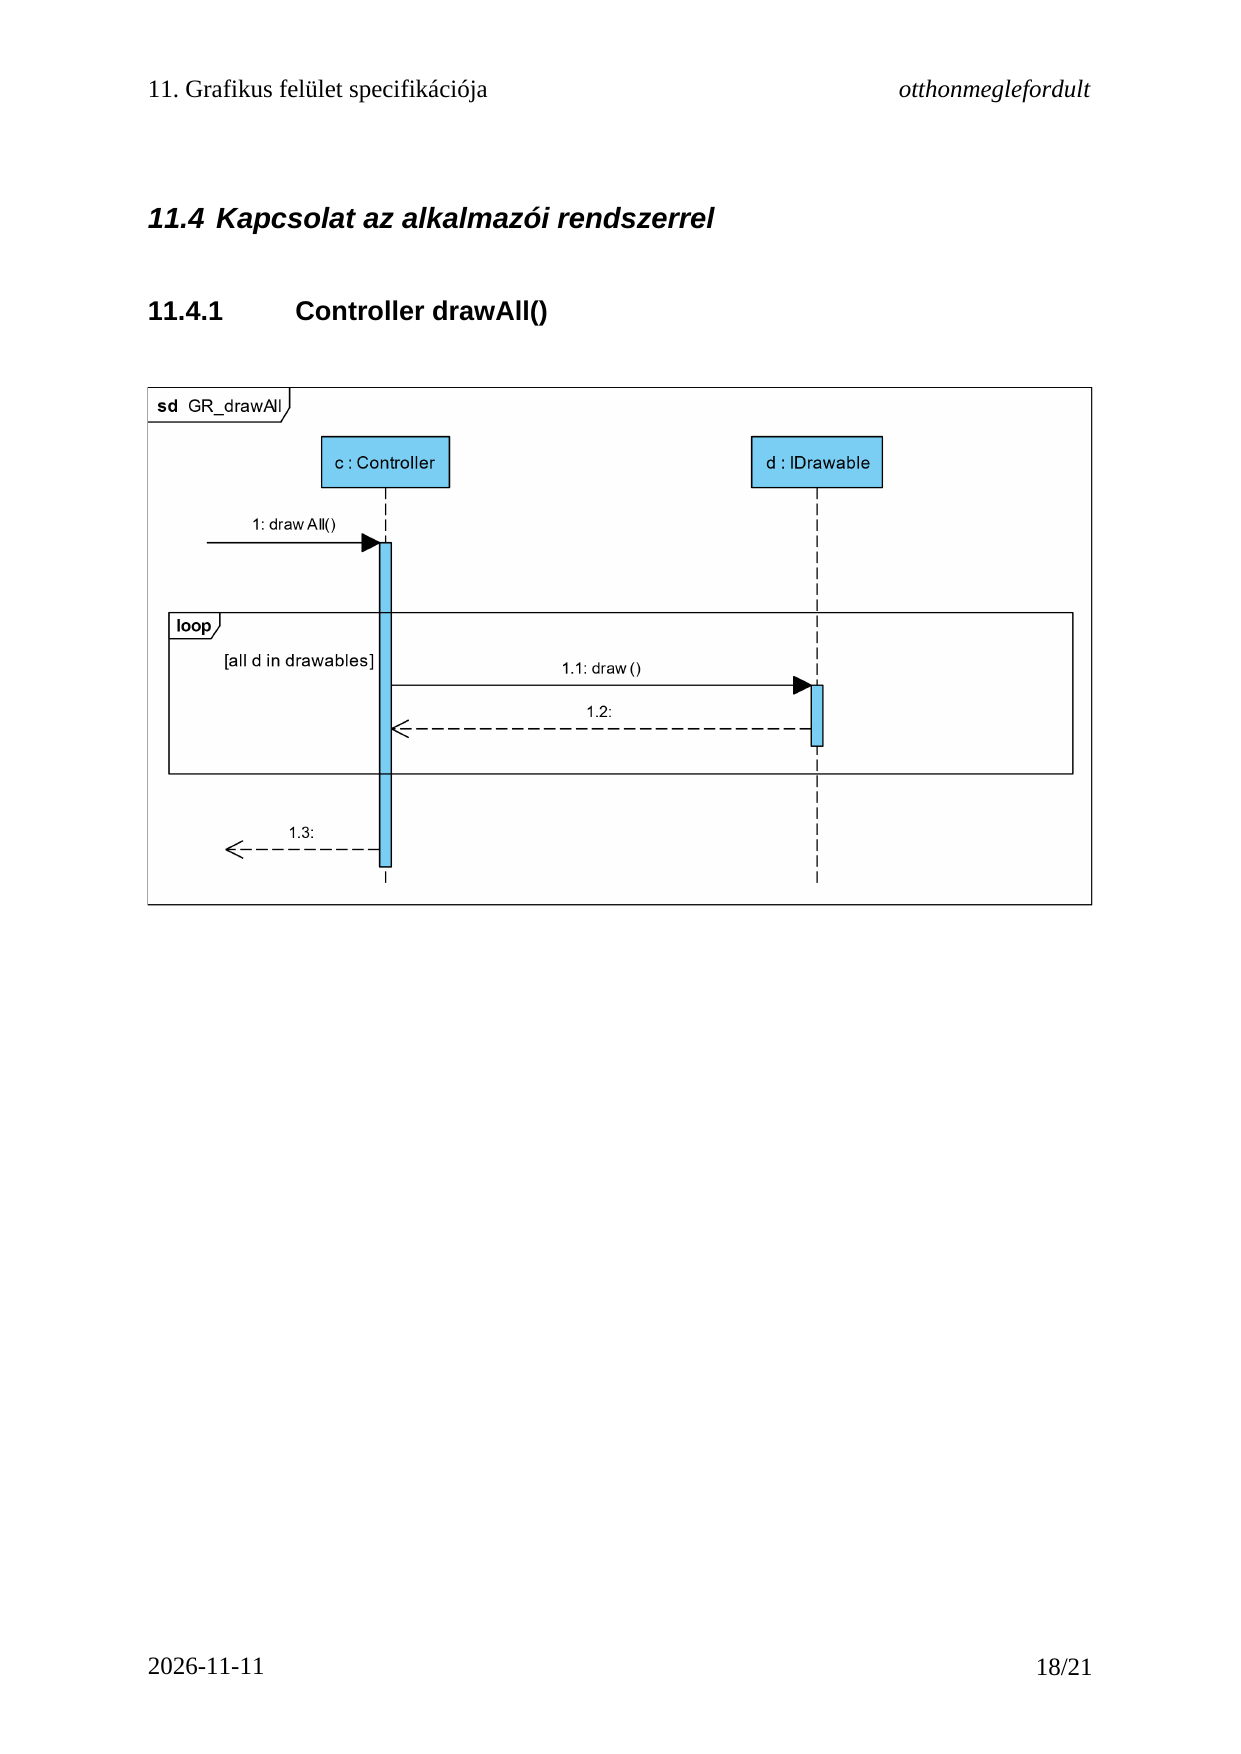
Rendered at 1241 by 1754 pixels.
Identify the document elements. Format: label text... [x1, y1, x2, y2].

subtitle Kapcsolat az alkalmazói rendszerrel [148, 201, 1093, 235]
picture [147, 387, 1093, 906]
subtitle Controller drawAll() [148, 295, 1093, 326]
